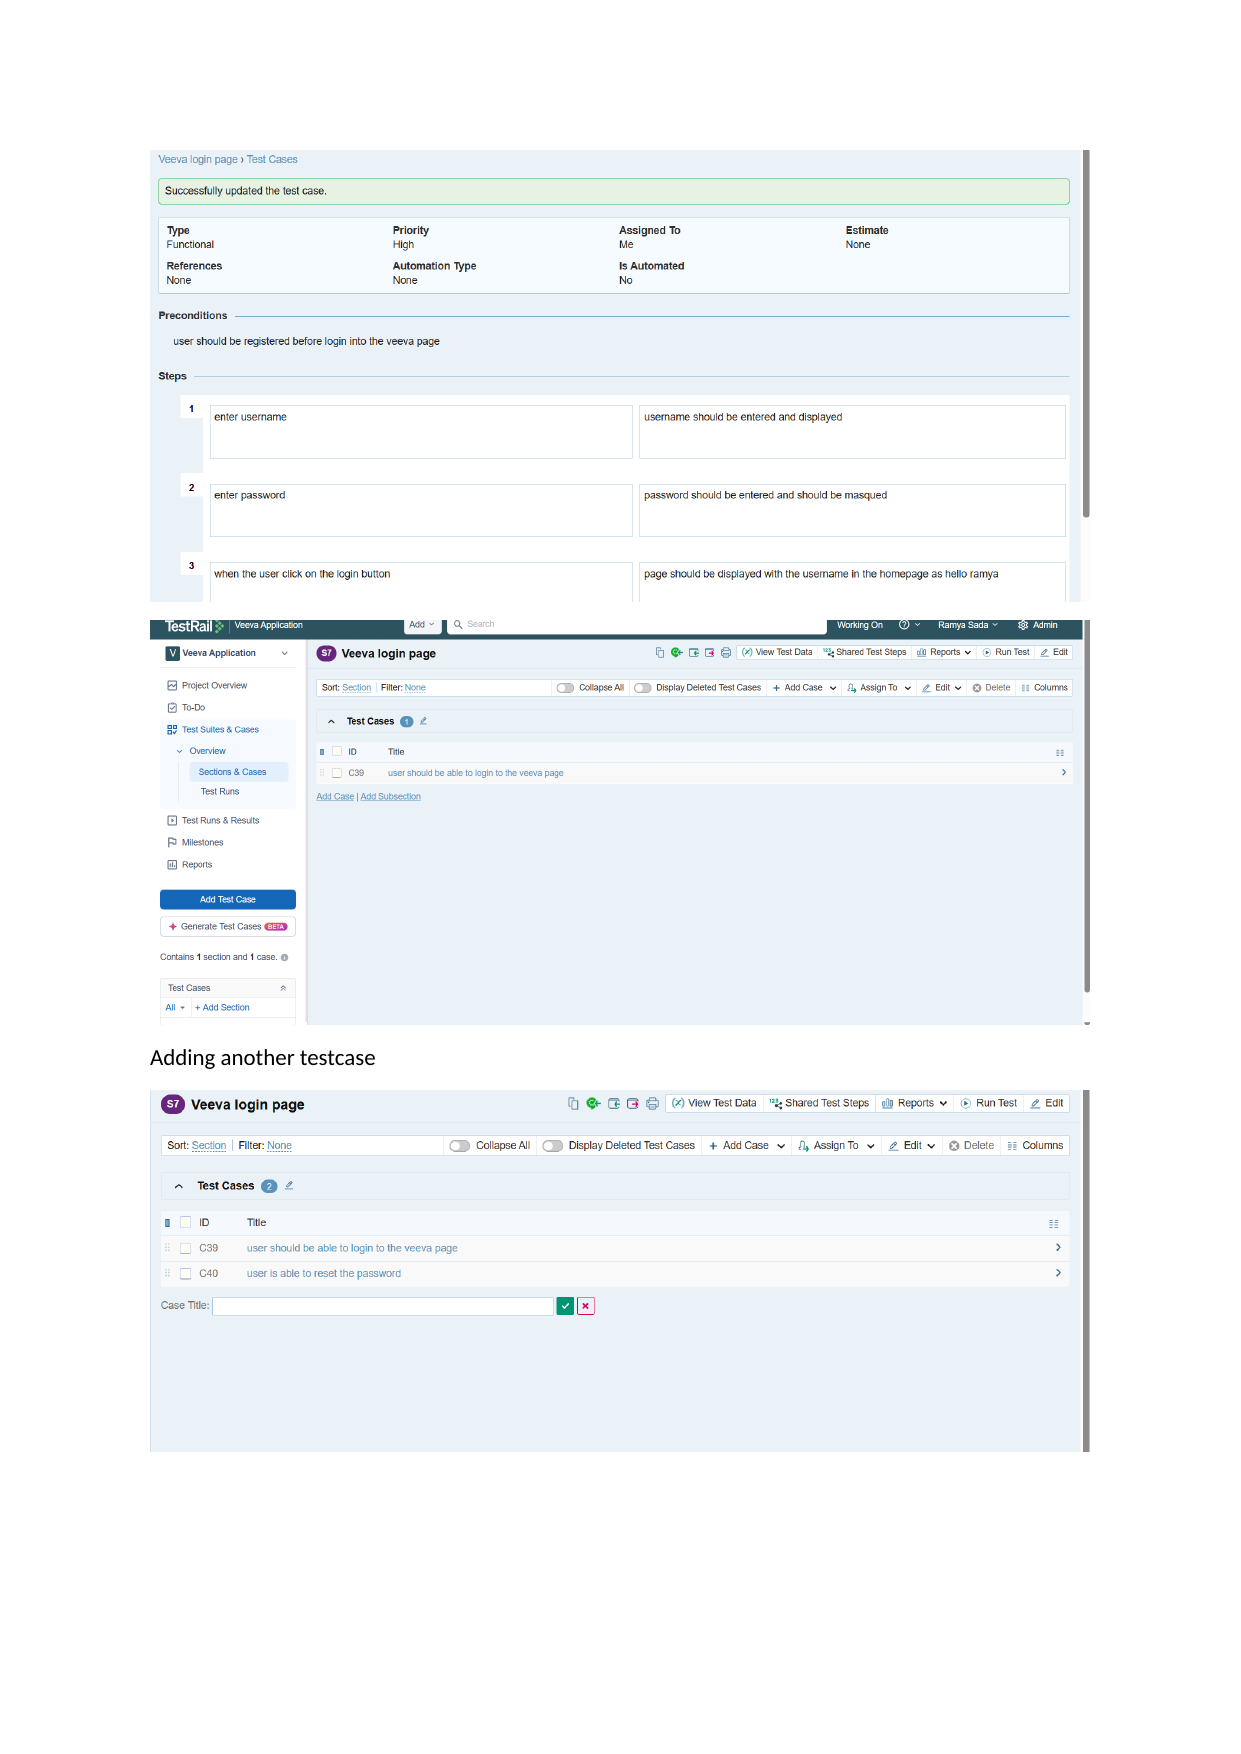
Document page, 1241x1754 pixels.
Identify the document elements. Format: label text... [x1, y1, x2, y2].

picture [150, 1090, 1091, 1452]
picture [150, 620, 1091, 1025]
picture [150, 150, 1091, 602]
text Adding another testcase [150, 1043, 1090, 1071]
